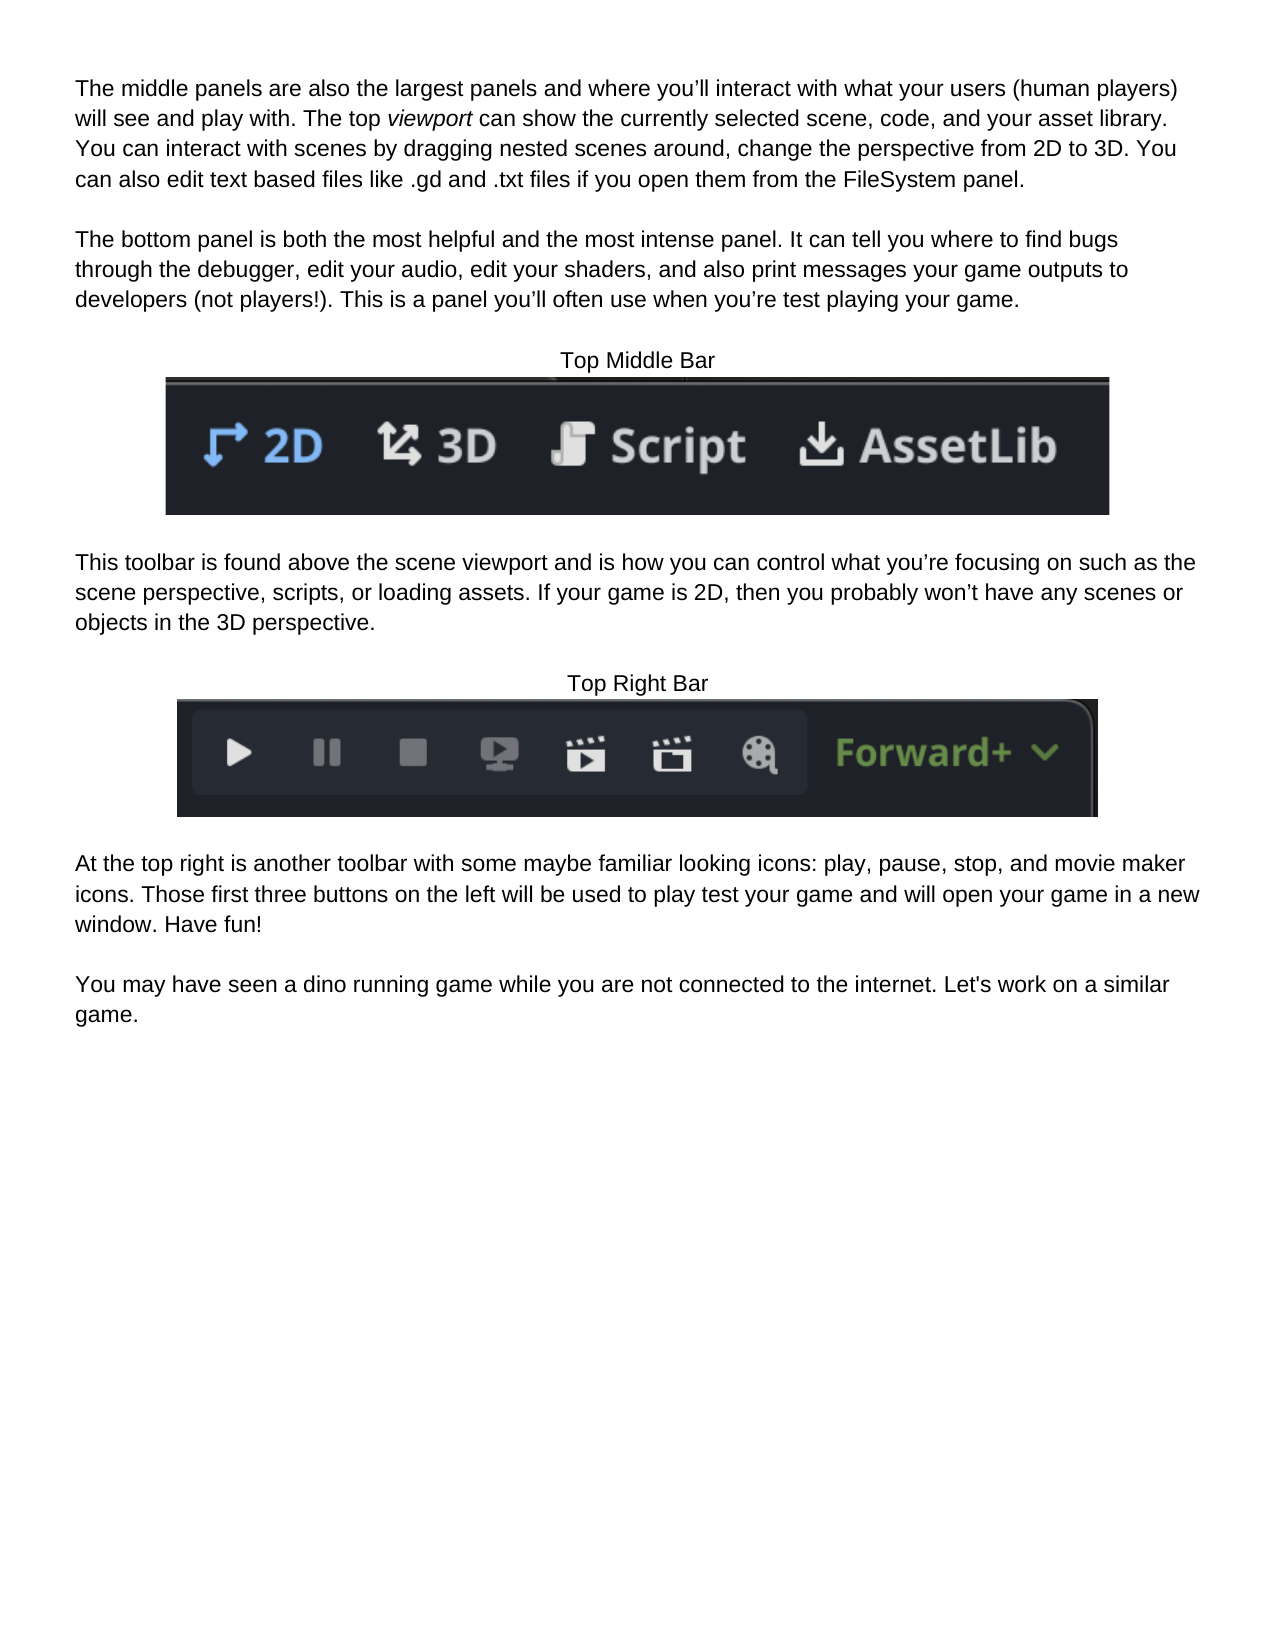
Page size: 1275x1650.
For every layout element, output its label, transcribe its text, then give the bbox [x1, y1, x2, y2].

text At the top right is another toolbar with some maybe familiar looking icons: play, pause, stop, and movie maker icons. Those first three buttons on the left will be used to play test your game and will open your game in a new window. Have fun! [75, 850, 1200, 937]
picture [177, 699, 1098, 817]
text You may have seen a dino running game while you are not connected to the internet. Let's work on a similar game. [75, 971, 1200, 1028]
picture [165, 377, 1110, 515]
text The bottom panel is both the most helpful and the most intense panel. It can tell you where to find bugs through the debugger, edit your audio, edit your shaders, and also print messages your game outputs to developers (not players!). This is a panel you’ll often use when you’re test playing your game. [75, 226, 1200, 313]
text Top Right Bar [75, 669, 1200, 696]
text This toolbar is found above the scene viewport and is how you can control what you’re focusing on such as the scene perspective, scripts, or loading assets. If your game is 2D, then you probably won’t have any scenes or objects in the 3D perspective. [75, 549, 1200, 635]
text Top Middle Bar [75, 347, 1200, 373]
text The middle panels are also the largest panels and where you’ll interact with what your users (human players) will see and play with. The top viewport can show the currently selected scene, code, and your asset library. You can interact with scenes by dragging nested scenes around, change the perspective from 2D to 3D. You can also edit text based files like .gd and .txt files if you open them from the FileSystem panel. [75, 75, 1200, 192]
